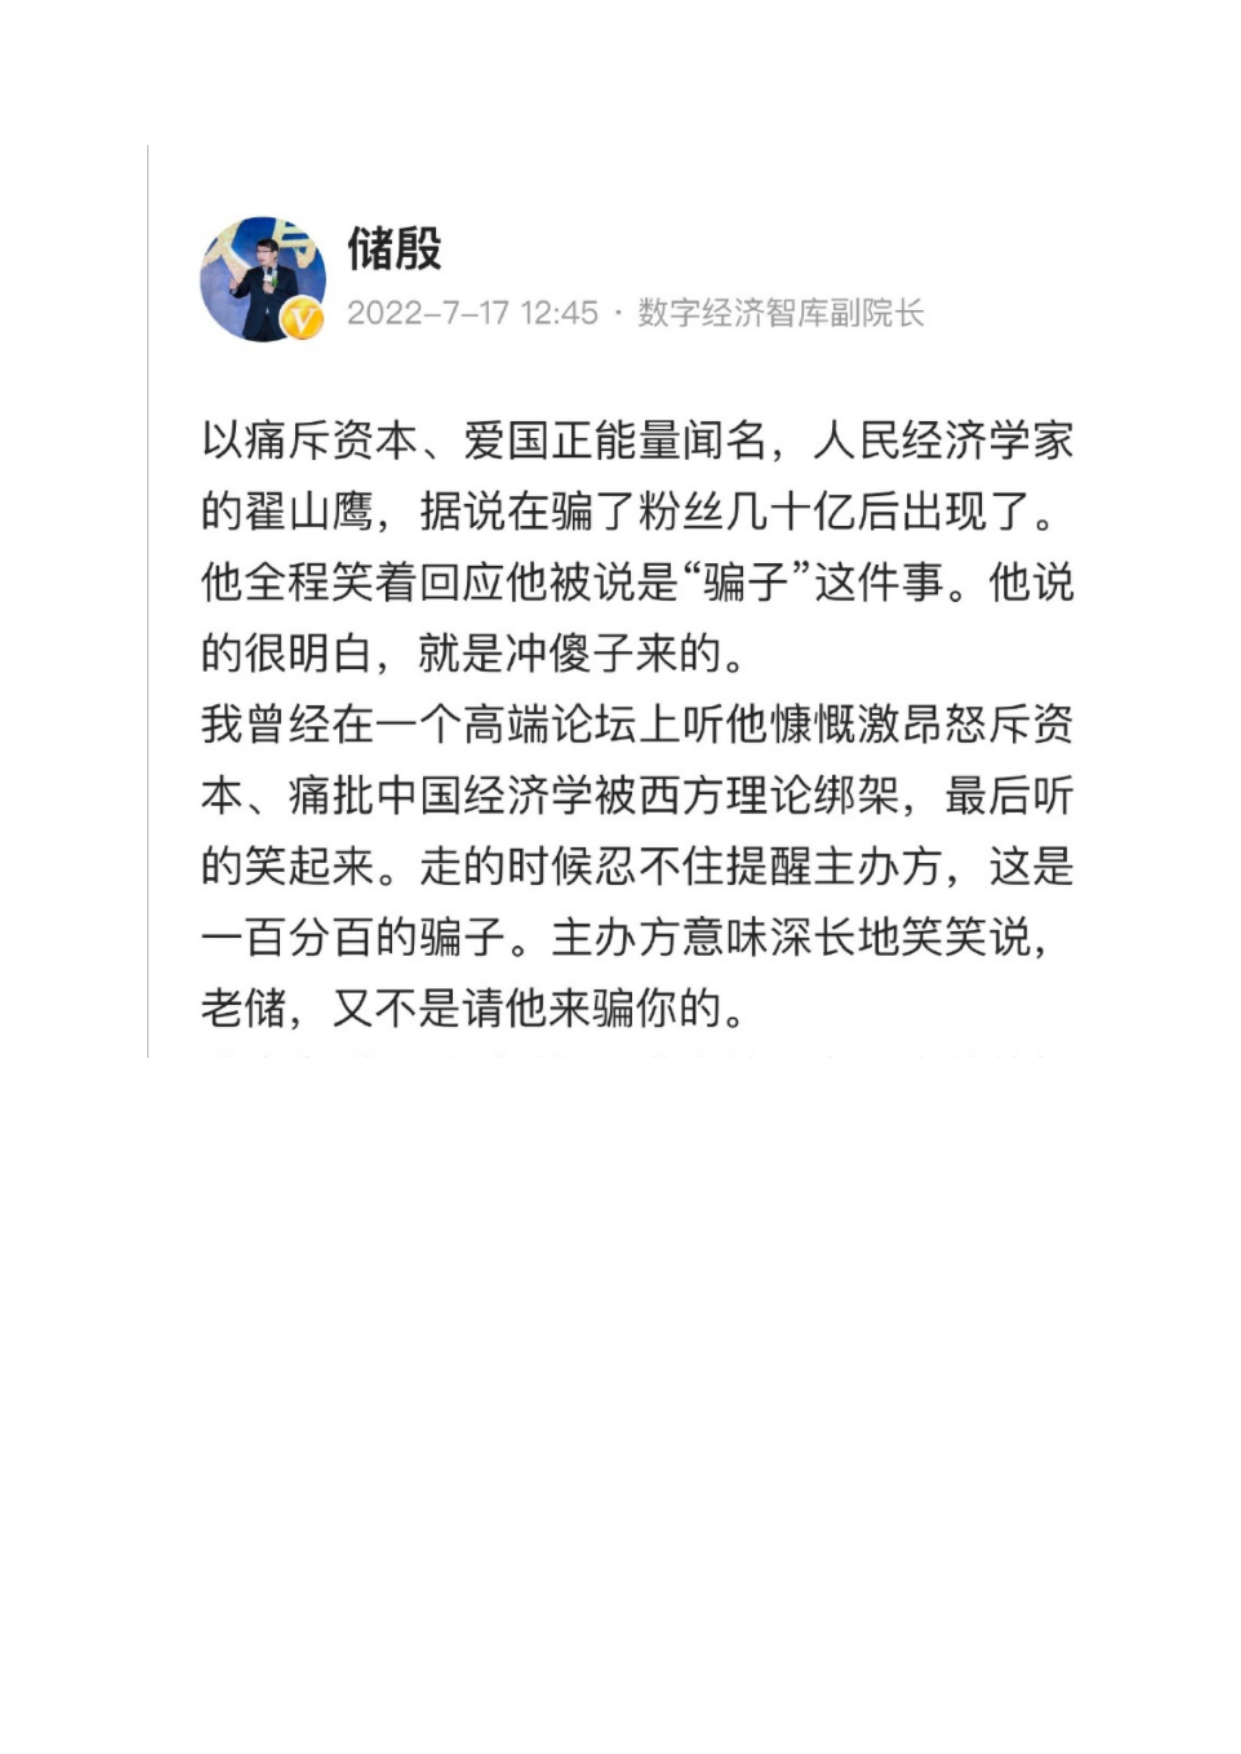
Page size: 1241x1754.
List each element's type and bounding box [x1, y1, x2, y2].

picture [147, 145, 1093, 1058]
